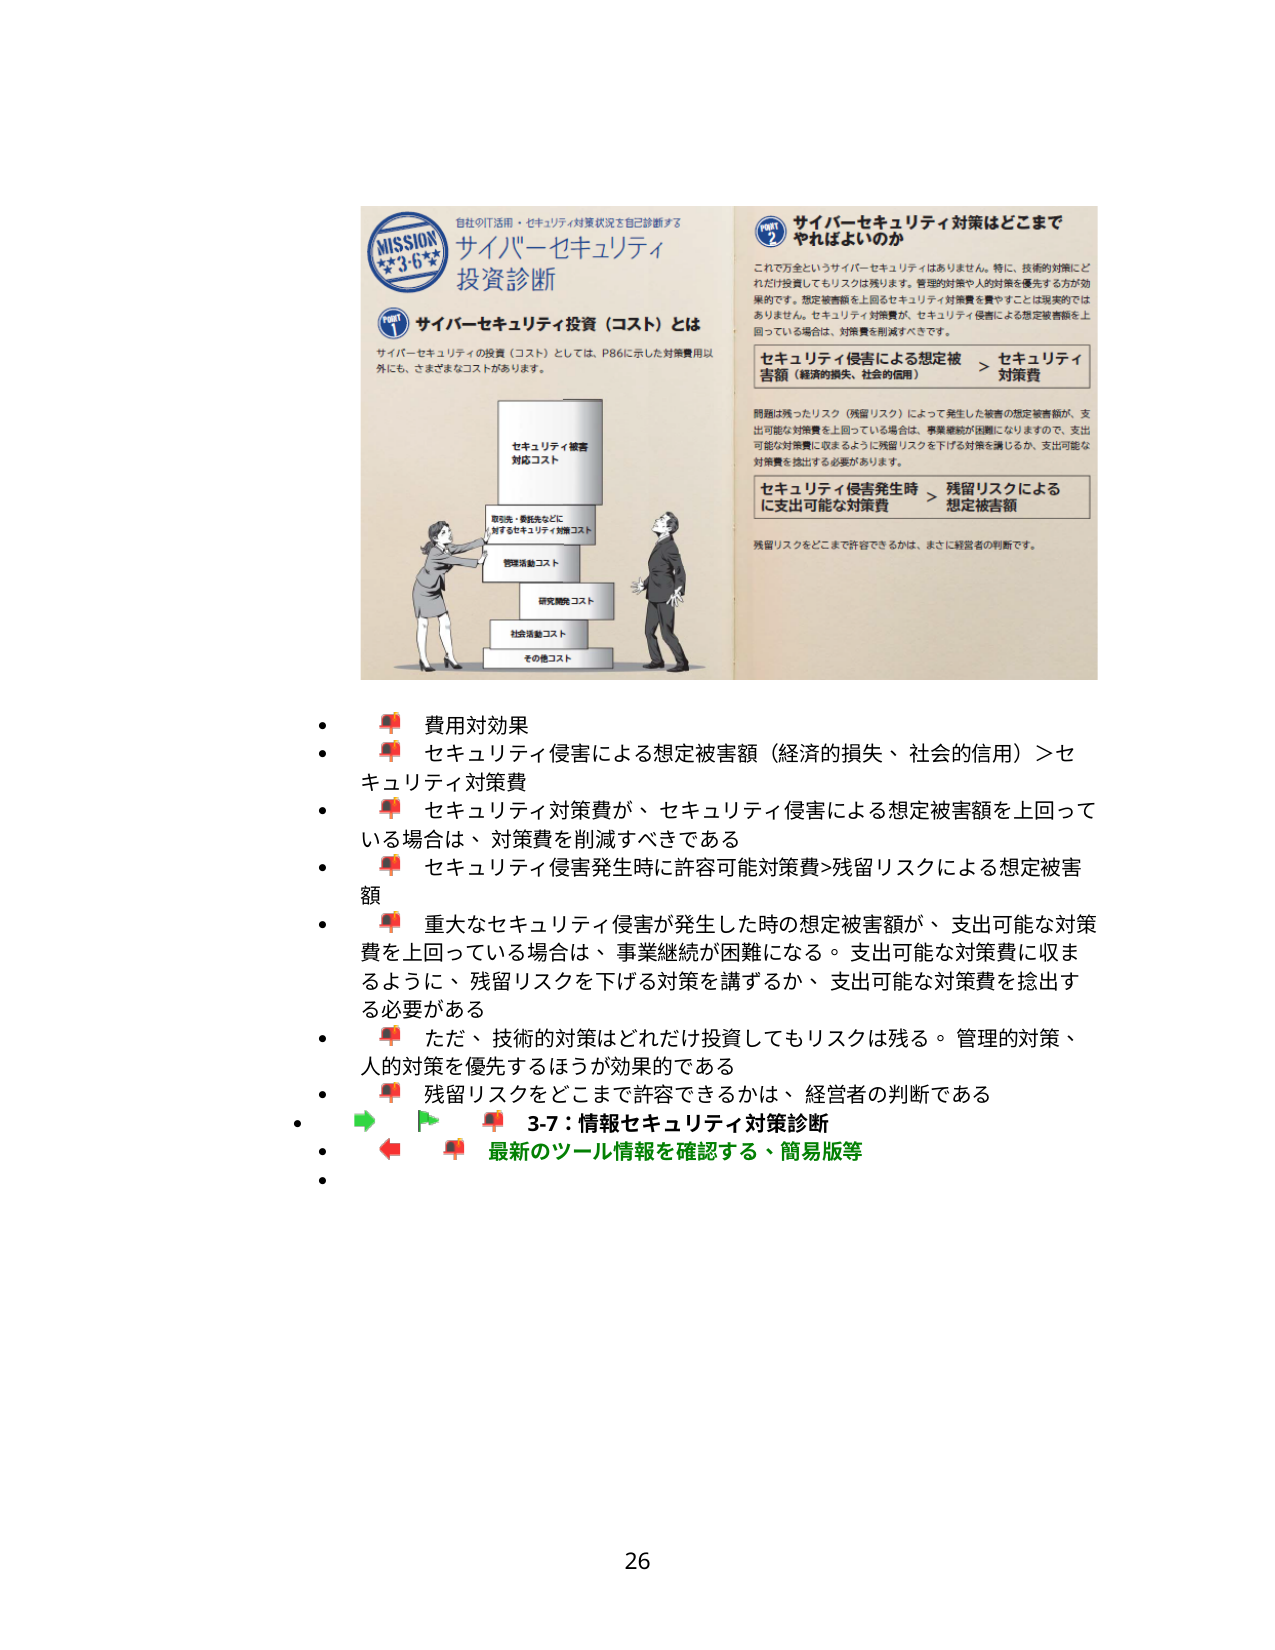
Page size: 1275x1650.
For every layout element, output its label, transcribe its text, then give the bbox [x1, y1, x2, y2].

list 3-7：情報セキュリティ対策診断 [294, 1109, 1098, 1137]
picture [379, 1082, 401, 1103]
picture [379, 854, 401, 876]
list セキュリティ対策費が、 セキュリティ侵害による想定被害額を上回っている場合は、 対策費を削減すべきである [319, 796, 1098, 853]
picture [482, 1110, 504, 1132]
picture [379, 911, 401, 933]
picture [379, 1025, 401, 1046]
picture [379, 740, 401, 762]
picture [360, 206, 1098, 680]
list ただ、 技術的対策はどれだけ投資してもリスクは残る。 管理的対策、 人的対策を優先するほうが効果的である [319, 1024, 1098, 1081]
picture [443, 1138, 465, 1160]
picture [379, 712, 401, 734]
list セキュリティ侵害発生時に許容可能対策費>残留リスクによる想定被害額 [319, 853, 1098, 910]
list 重大なセキュリティ侵害が発生した時の想定被害額が、 支出可能な対策費を上回っている場合は、 事業継続が困難になる。 支出可能な対策費に収まるように、 残留リスクを下げる対策を講ずるか、 支出可能な対策費を捻出する必要がある [319, 910, 1098, 1024]
picture [379, 797, 401, 819]
list 費用対効果 [319, 711, 1098, 739]
picture [379, 1138, 401, 1160]
list 最新のツール情報を確認する、簡易版等 [319, 1137, 1098, 1166]
list セキュリティ侵害による想定被害額（経済的損失、 社会的信用）＞セキュリティ対策費 [319, 739, 1098, 796]
picture [418, 1110, 440, 1132]
list 残留リスクをどこまで許容できるかは、 経営者の判断である [319, 1081, 1098, 1109]
picture [354, 1110, 376, 1132]
